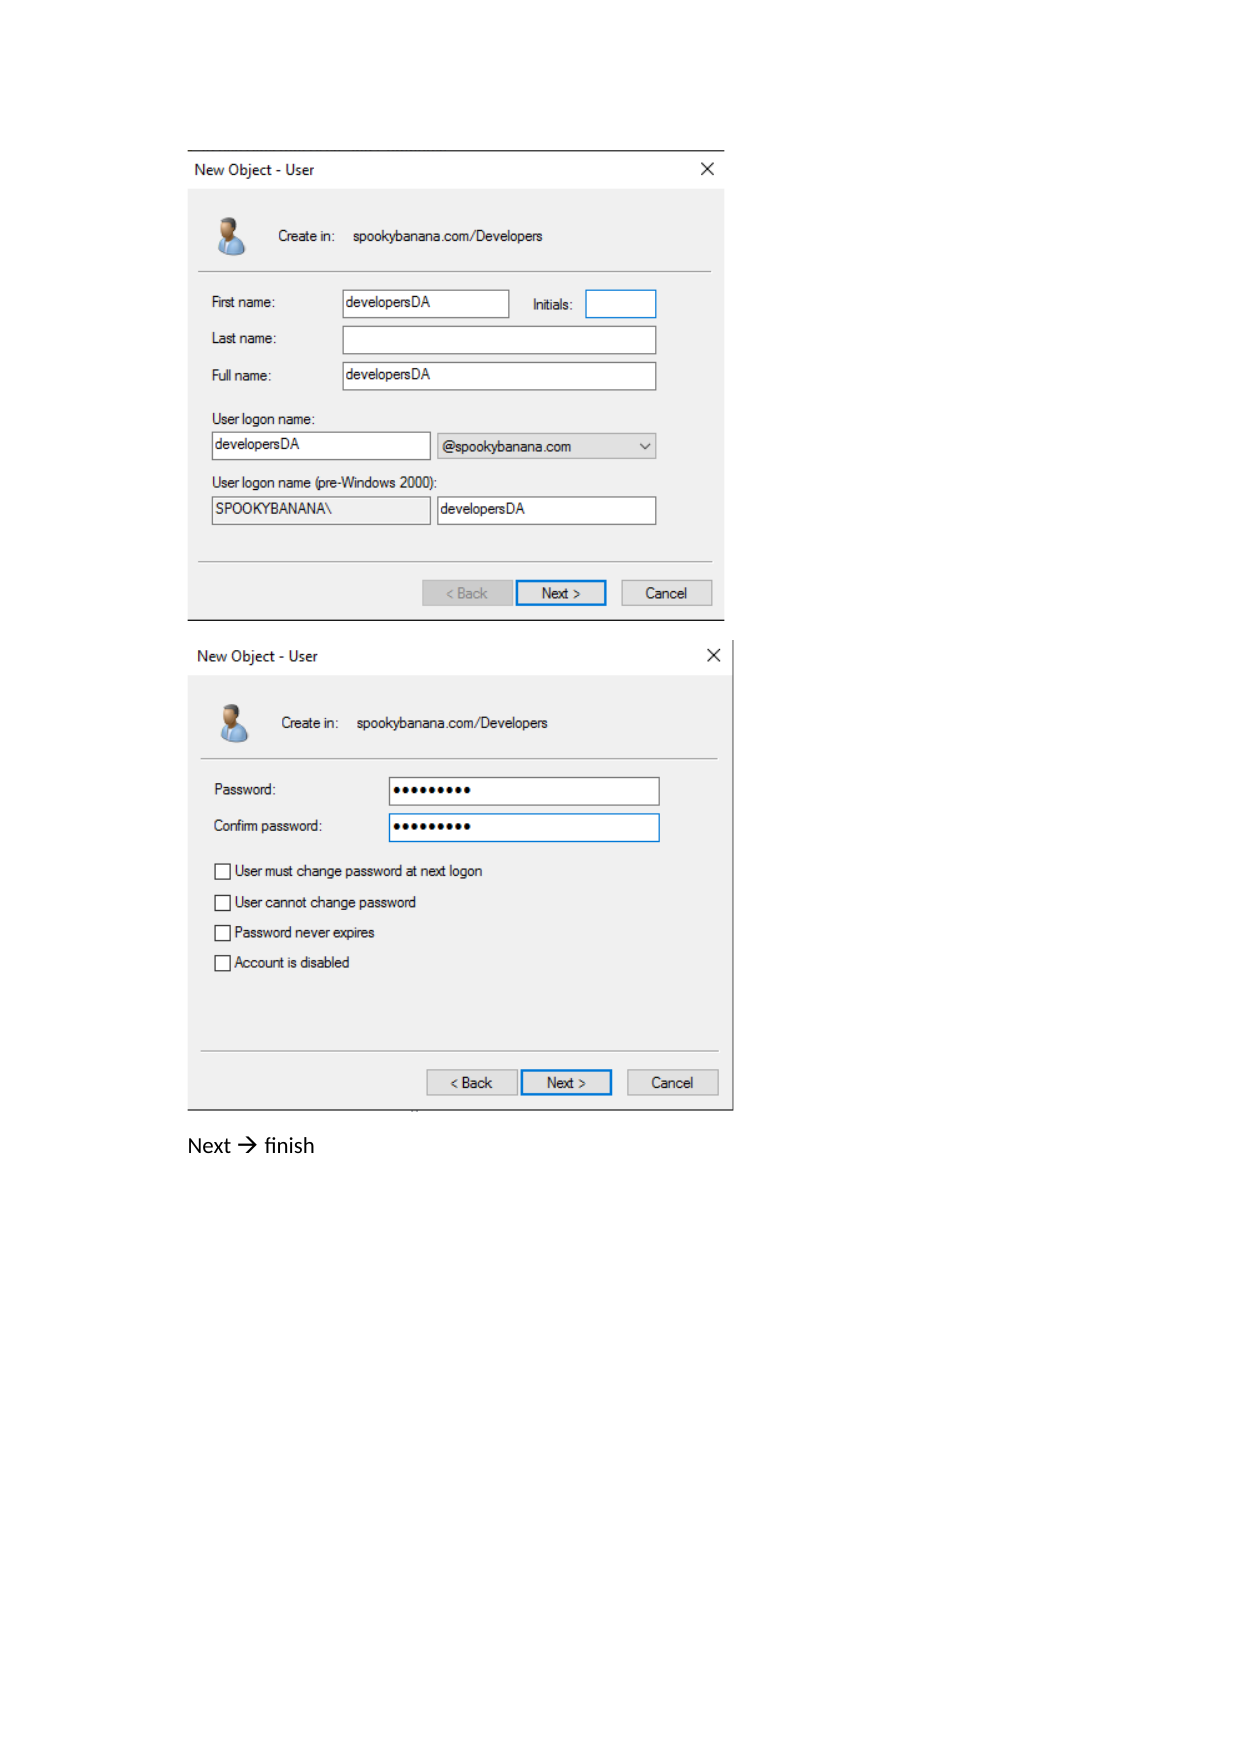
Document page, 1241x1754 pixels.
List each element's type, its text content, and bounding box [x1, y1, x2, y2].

picture [187, 640, 734, 1112]
picture [187, 150, 725, 621]
text Next finish [187, 1131, 1053, 1159]
